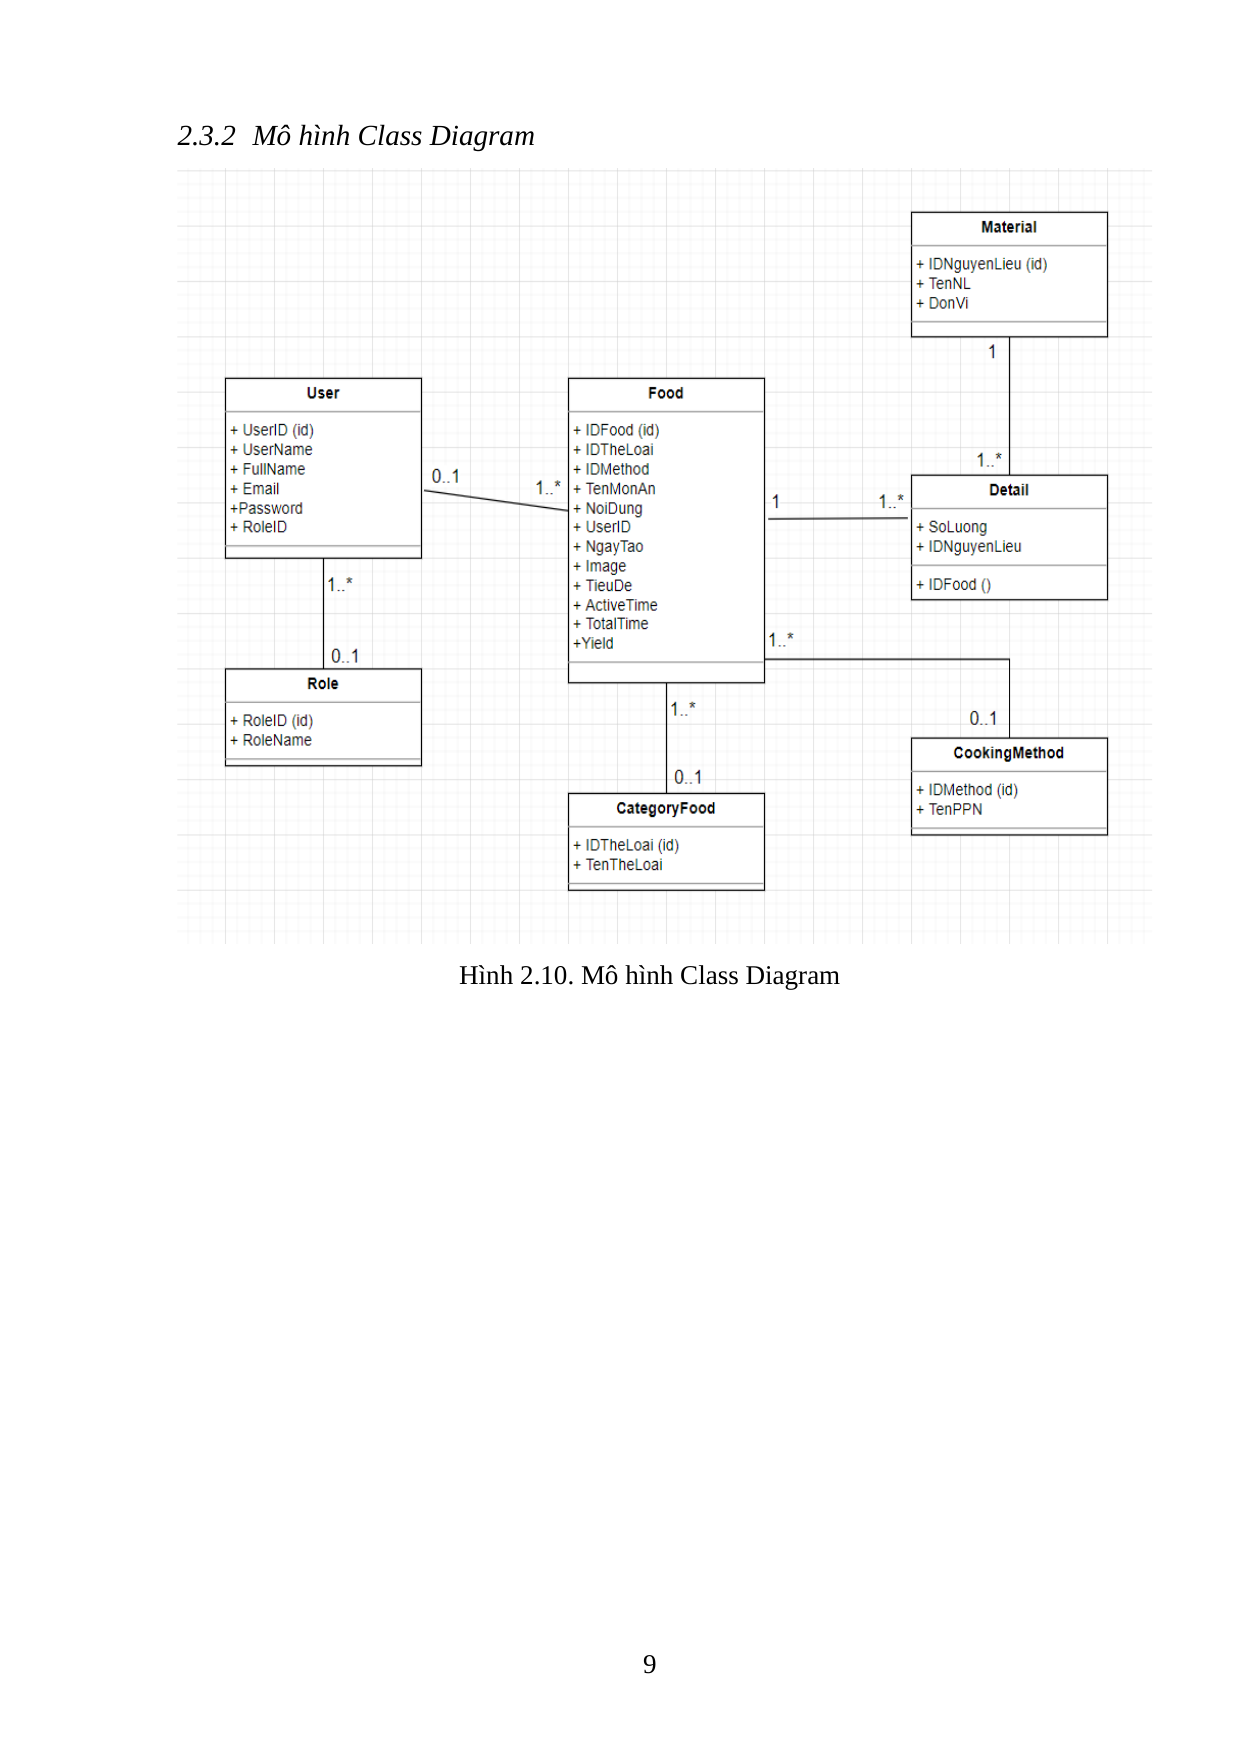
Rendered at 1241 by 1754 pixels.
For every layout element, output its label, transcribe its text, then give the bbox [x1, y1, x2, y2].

text Hình .. Mô hình Class Diagram [177, 959, 1122, 990]
subtitle Mô hình Class Diagram [177, 118, 1122, 152]
picture [177, 168, 1153, 944]
